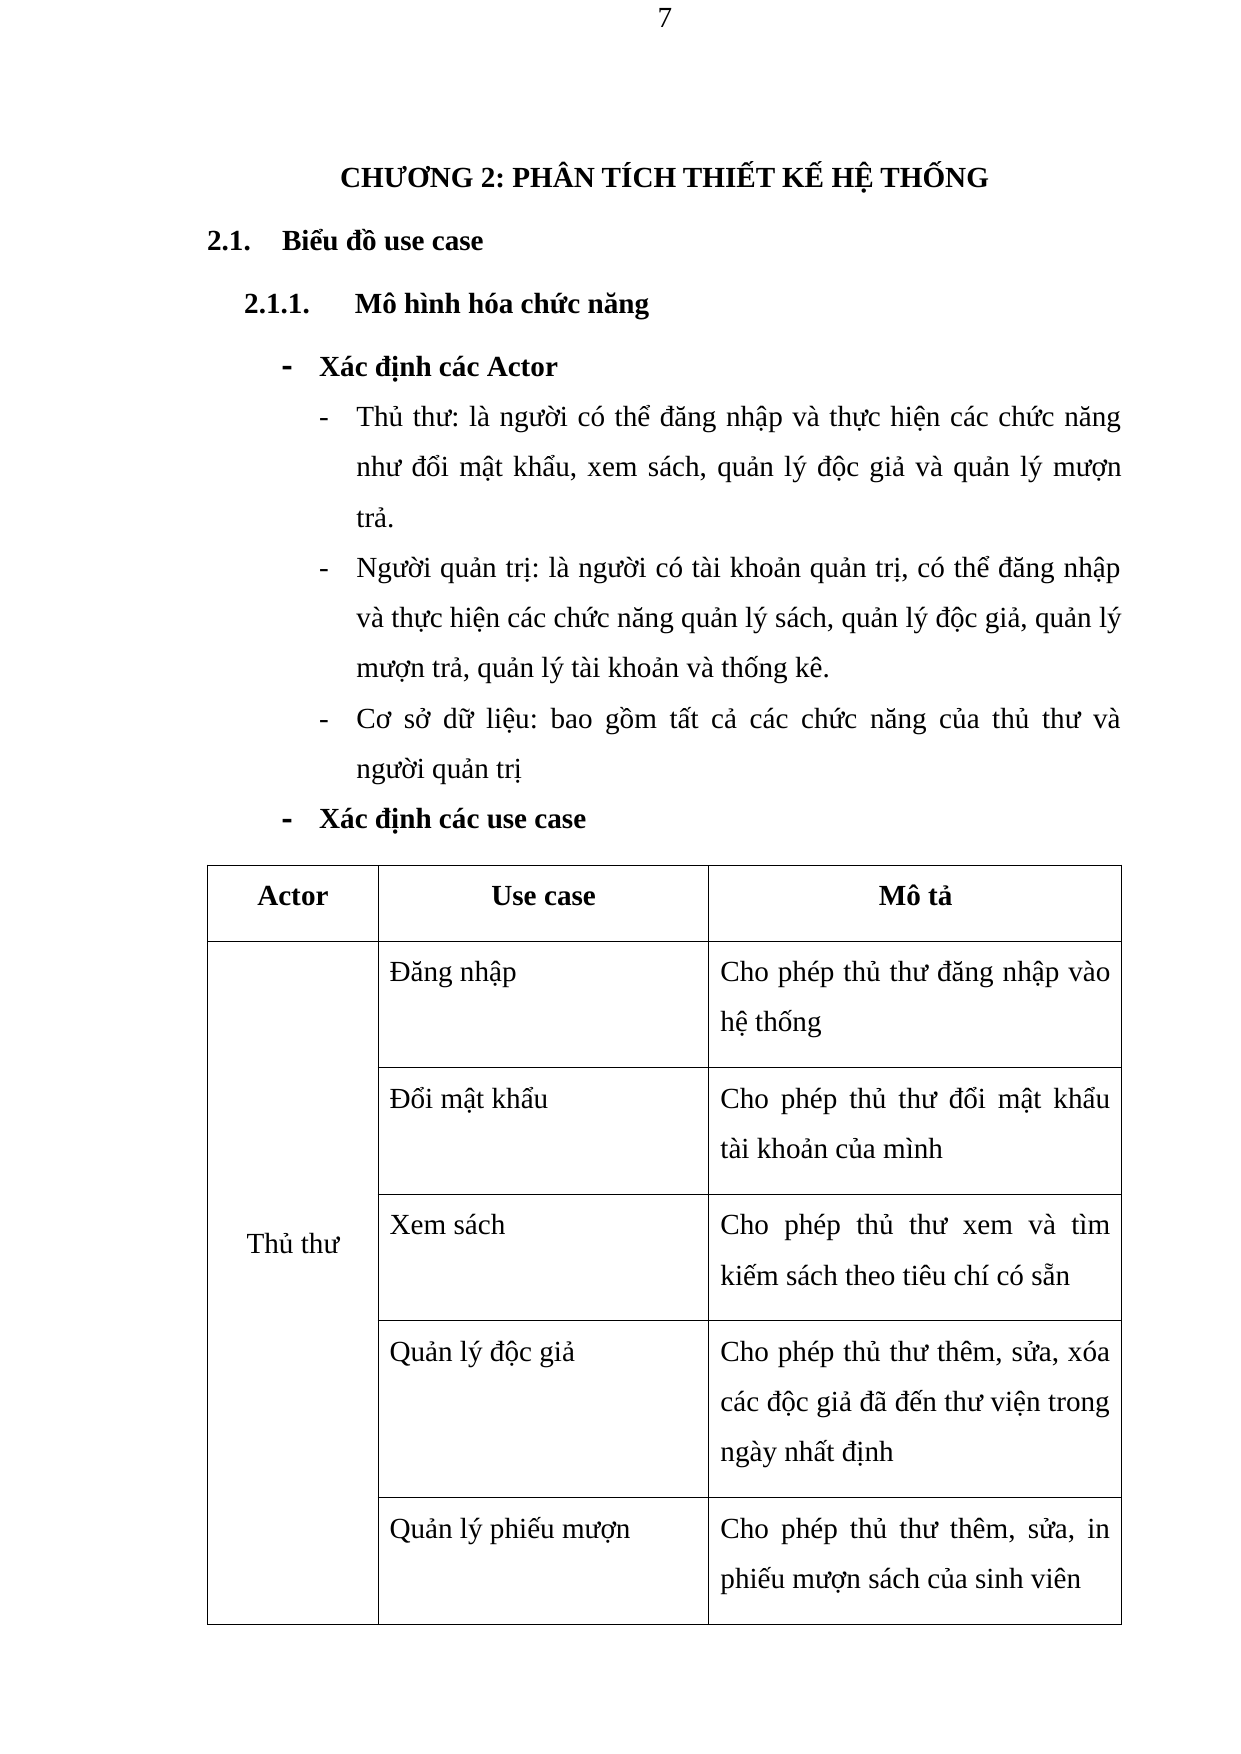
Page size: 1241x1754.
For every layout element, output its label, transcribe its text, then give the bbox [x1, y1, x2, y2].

table_cell Xem sách [379, 1195, 708, 1320]
table_cell Đổi mật khẩu [379, 1068, 708, 1194]
list Cơ sở dữ liệu: bao gồm tất cả các chức năng của thủ thư và người quản trị [319, 701, 1122, 785]
table_cell Thủ thư [208, 942, 378, 1624]
table_cell Cho phép thủ thư đăng nhập vào hệ thống [709, 942, 1121, 1067]
list Xác định các Actor [282, 349, 1122, 382]
subtitle CHƯƠNG 2: PHÂN TÍCH THIẾT KẾ HỆ THỐNG [207, 160, 1122, 194]
subtitle Mô hình hóa chức năng [244, 286, 1122, 319]
table_header Actor [208, 866, 378, 941]
list Người quản trị: là người có tài khoản quản trị, có thể đăng nhập và thực hiện các chức năng quản lý sách, quản lý độc giả, quản lý mượn trả, quản lý tài khoản và thống kê. [319, 550, 1122, 684]
table_cell Quản lý độc giả [379, 1321, 708, 1497]
table_cell Đăng nhập [379, 942, 708, 1067]
table_header Mô tả [709, 866, 1121, 941]
table_cell Cho phép thủ thư thêm, sửa, in phiếu mượn sách của sinh viên [709, 1498, 1121, 1624]
table_cell Quản lý phiếu mượn [379, 1498, 708, 1624]
table_cell Cho phép thủ thư xem và tìm kiếm sách theo tiêu chí có sẵn [709, 1195, 1121, 1320]
table_cell Cho phép thủ thư thêm, sửa, xóa các độc giả đã đến thư viện trong ngày nhất định [709, 1321, 1121, 1497]
list Xác định các use case [282, 802, 1122, 835]
list Thủ thư: là người có thể đăng nhập và thực hiện các chức năng như đổi mật khẩu, xem sách, quản lý độc giả và quản lý mượn trả. [319, 399, 1122, 533]
table_cell Cho phép thủ thư đổi mật khẩu tài khoản của mình [709, 1068, 1121, 1194]
subtitle Biểu đồ use case [207, 223, 1122, 257]
table_header Use case [379, 866, 708, 941]
